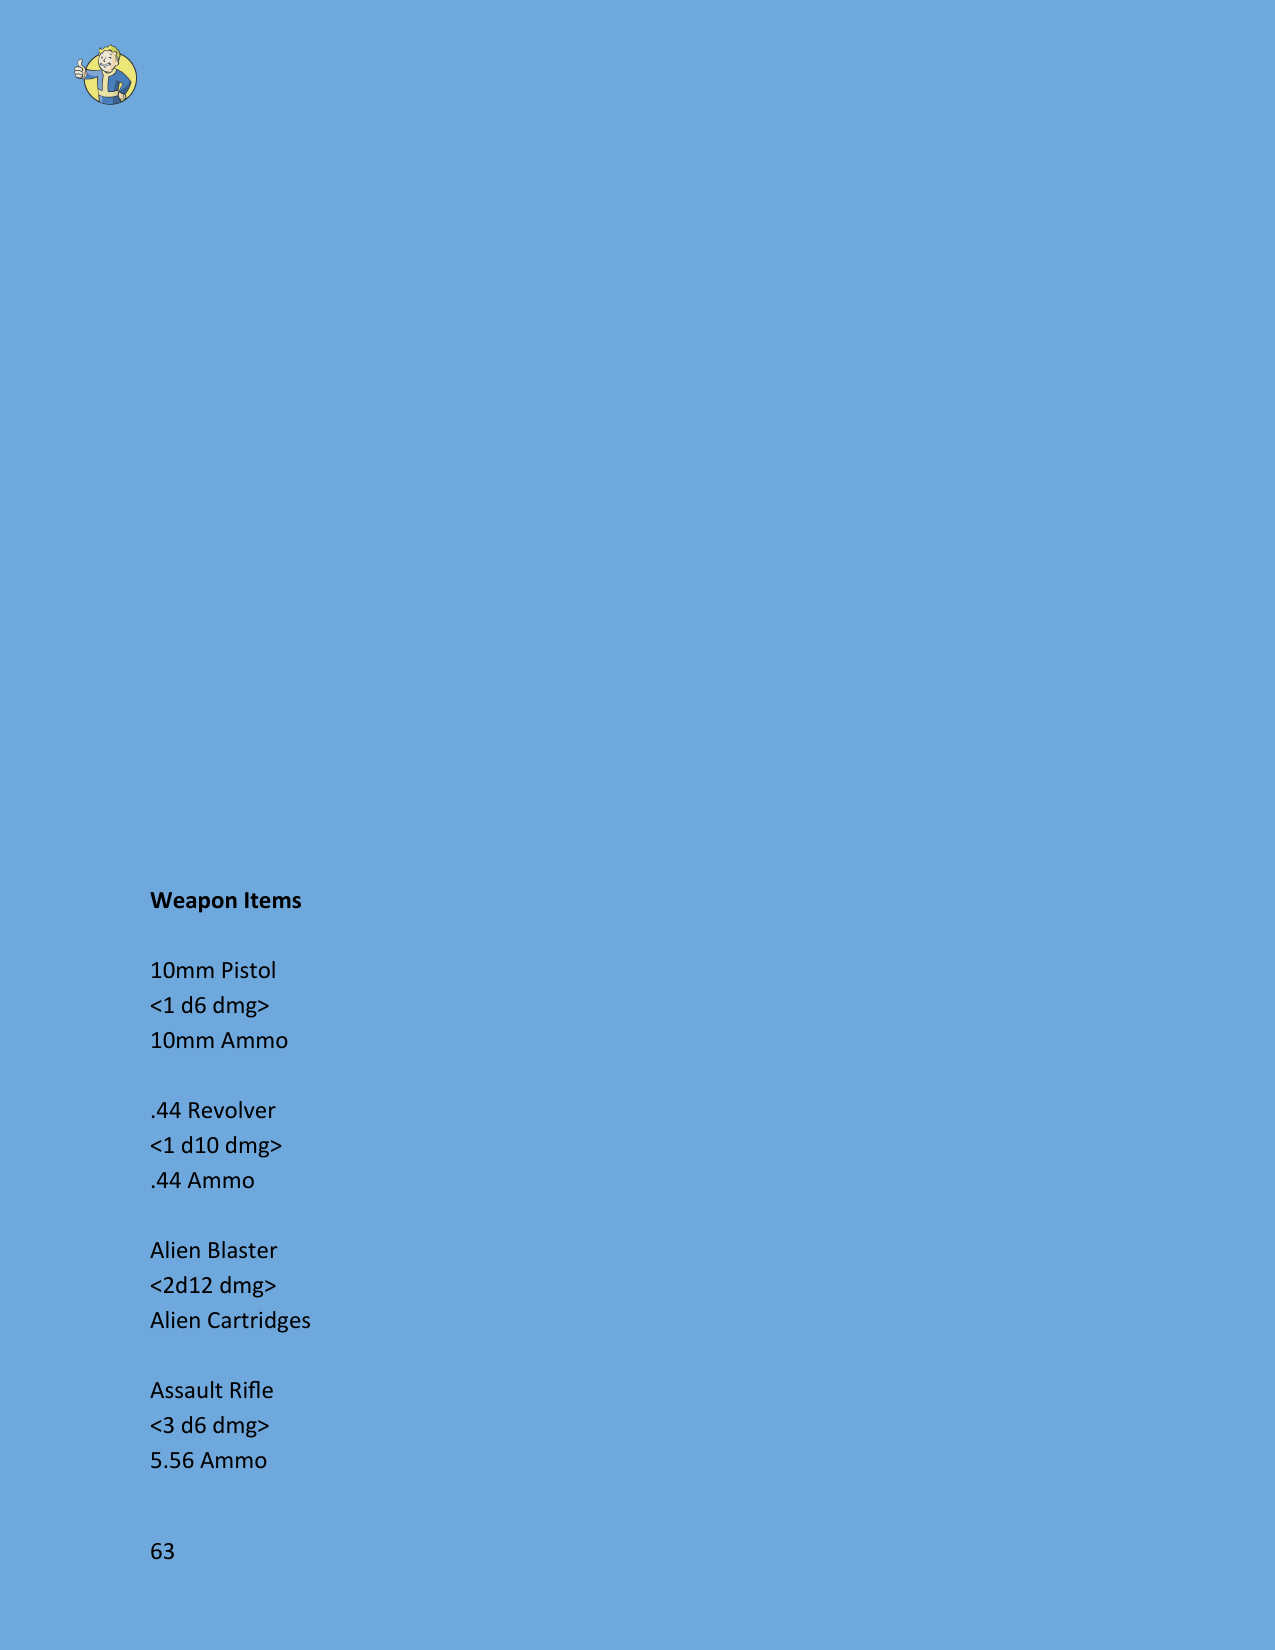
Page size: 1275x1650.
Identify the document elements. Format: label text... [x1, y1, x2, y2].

text <1 d10 dmg> [150, 1130, 1125, 1161]
text <1 d6 dmg> [150, 990, 1125, 1021]
text 5.56 Ammo [150, 1445, 1125, 1476]
text <3 d6 dmg> [150, 1410, 1125, 1441]
picture [60, 40, 151, 109]
text Alien Blaster [150, 1235, 1125, 1266]
text <2d12 dmg> [150, 1270, 1125, 1301]
subtitle Weapon Items [150, 885, 1125, 916]
text 10mm Pistol [150, 955, 1125, 986]
text 10mm Ammo [150, 1025, 1125, 1056]
text Assault Rifle [150, 1375, 1125, 1406]
text .44 Revolver [150, 1095, 1125, 1126]
text .44 Ammo [150, 1165, 1125, 1196]
text Alien Cartridges [150, 1305, 1125, 1336]
